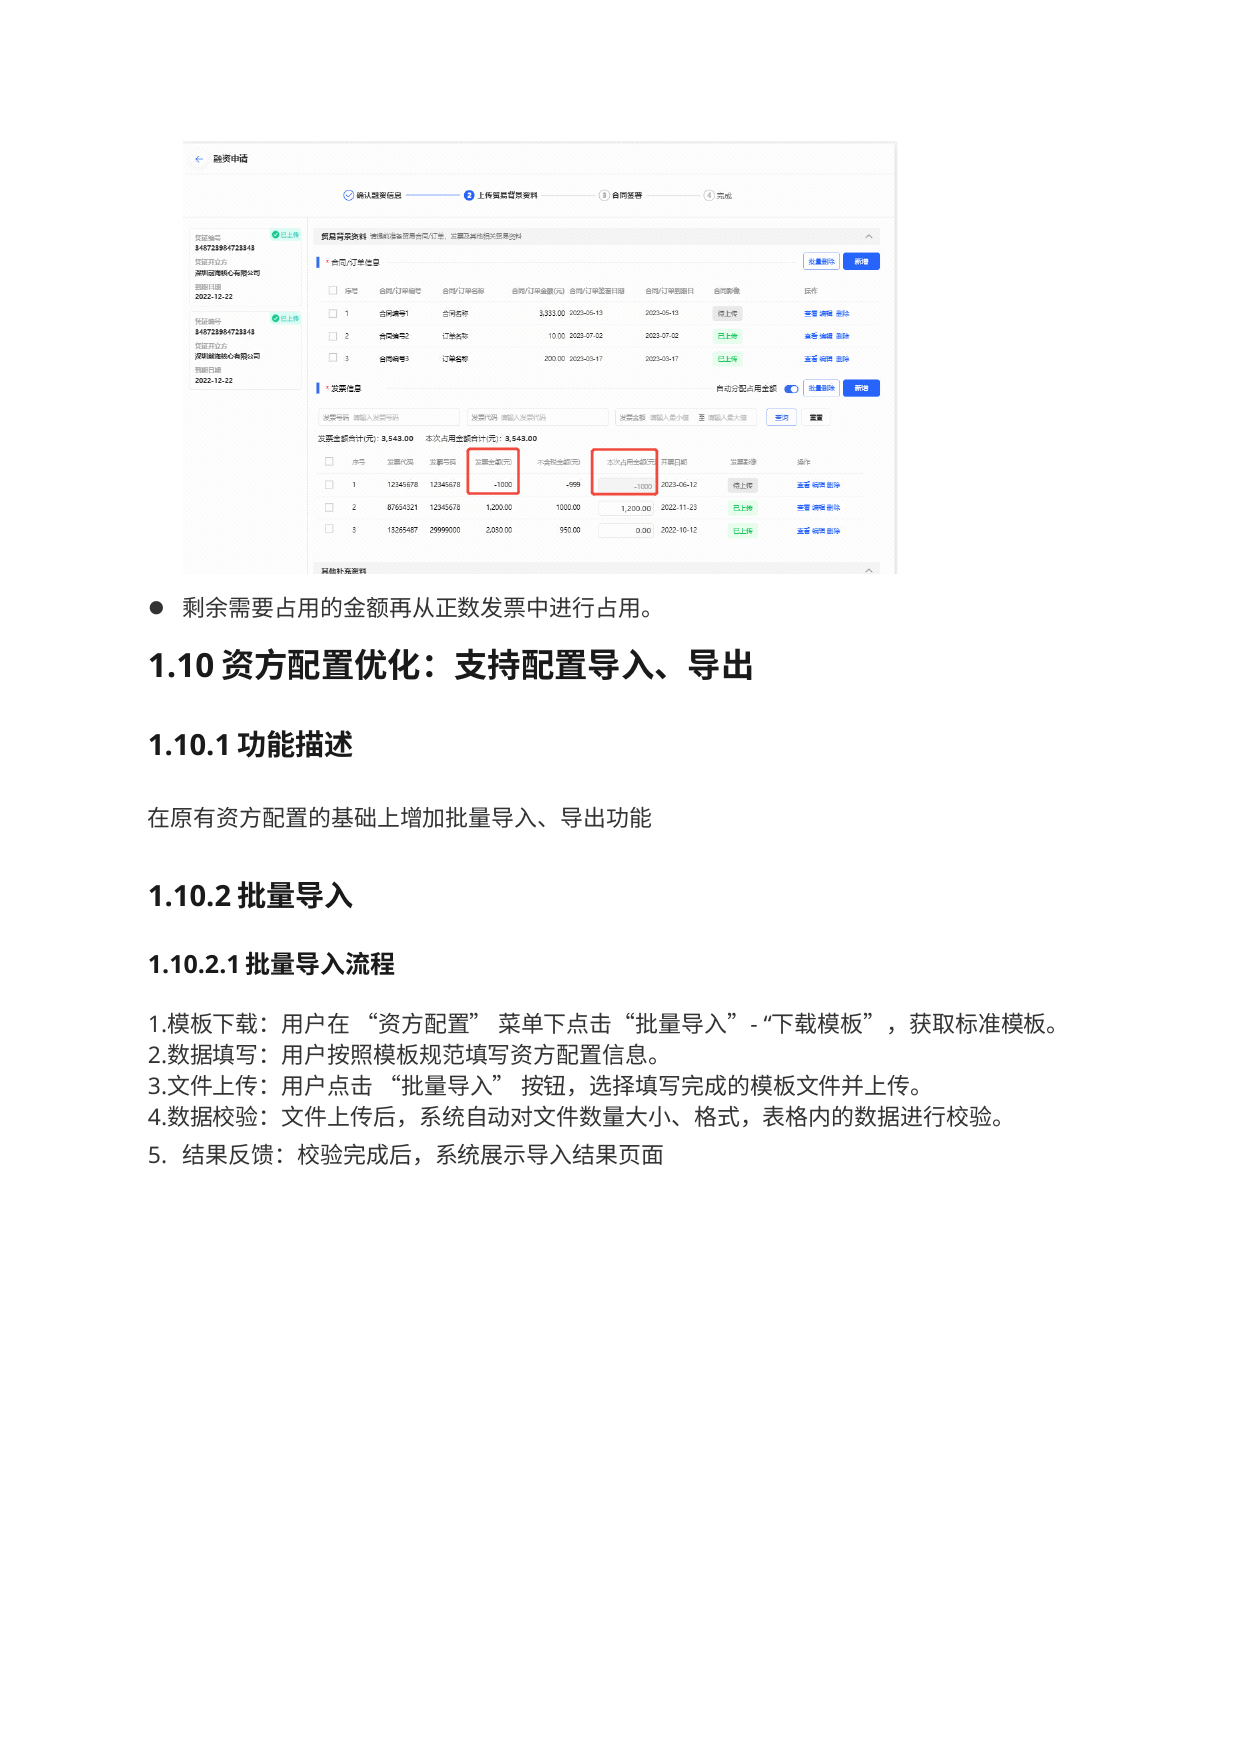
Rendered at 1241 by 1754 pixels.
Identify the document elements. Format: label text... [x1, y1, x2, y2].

list 在原有资方配置的基础上增加批量导入、导出功能 [148, 799, 1093, 833]
list 结果反馈：校验完成后，系统展示导入结果页面 [148, 1137, 1093, 1170]
text 4.数据校验：文件上传后，系统自动对文件数量大小、格式，表格内的数据进行校验。​ [148, 1106, 1093, 1131]
text 3.文件上传：用户点击 “批量导入” 按钮，选择填写完成的模板文件并上传。 [148, 1074, 1093, 1099]
subtitle 1.10.1功能描述 [148, 721, 1093, 764]
text 2.数据填写：用户按照模板规范填写资方配置信息。 [148, 1043, 1093, 1068]
picture [182, 141, 898, 574]
subtitle 1.10.2.1批量导入流程 [148, 944, 1093, 980]
subtitle 1.10.2批量导入 [148, 872, 1093, 914]
text 1.模板下载：用户在 “资方配置” 菜单下点击“批量导入”- “下载模板”，获取标准模板。​ [148, 1012, 1093, 1037]
subtitle 1.10资方配置优化：支持配置导入、导出 [148, 639, 1093, 687]
list 剩余需要占用的金额再从正数发票中进行占用。 [148, 589, 1093, 623]
